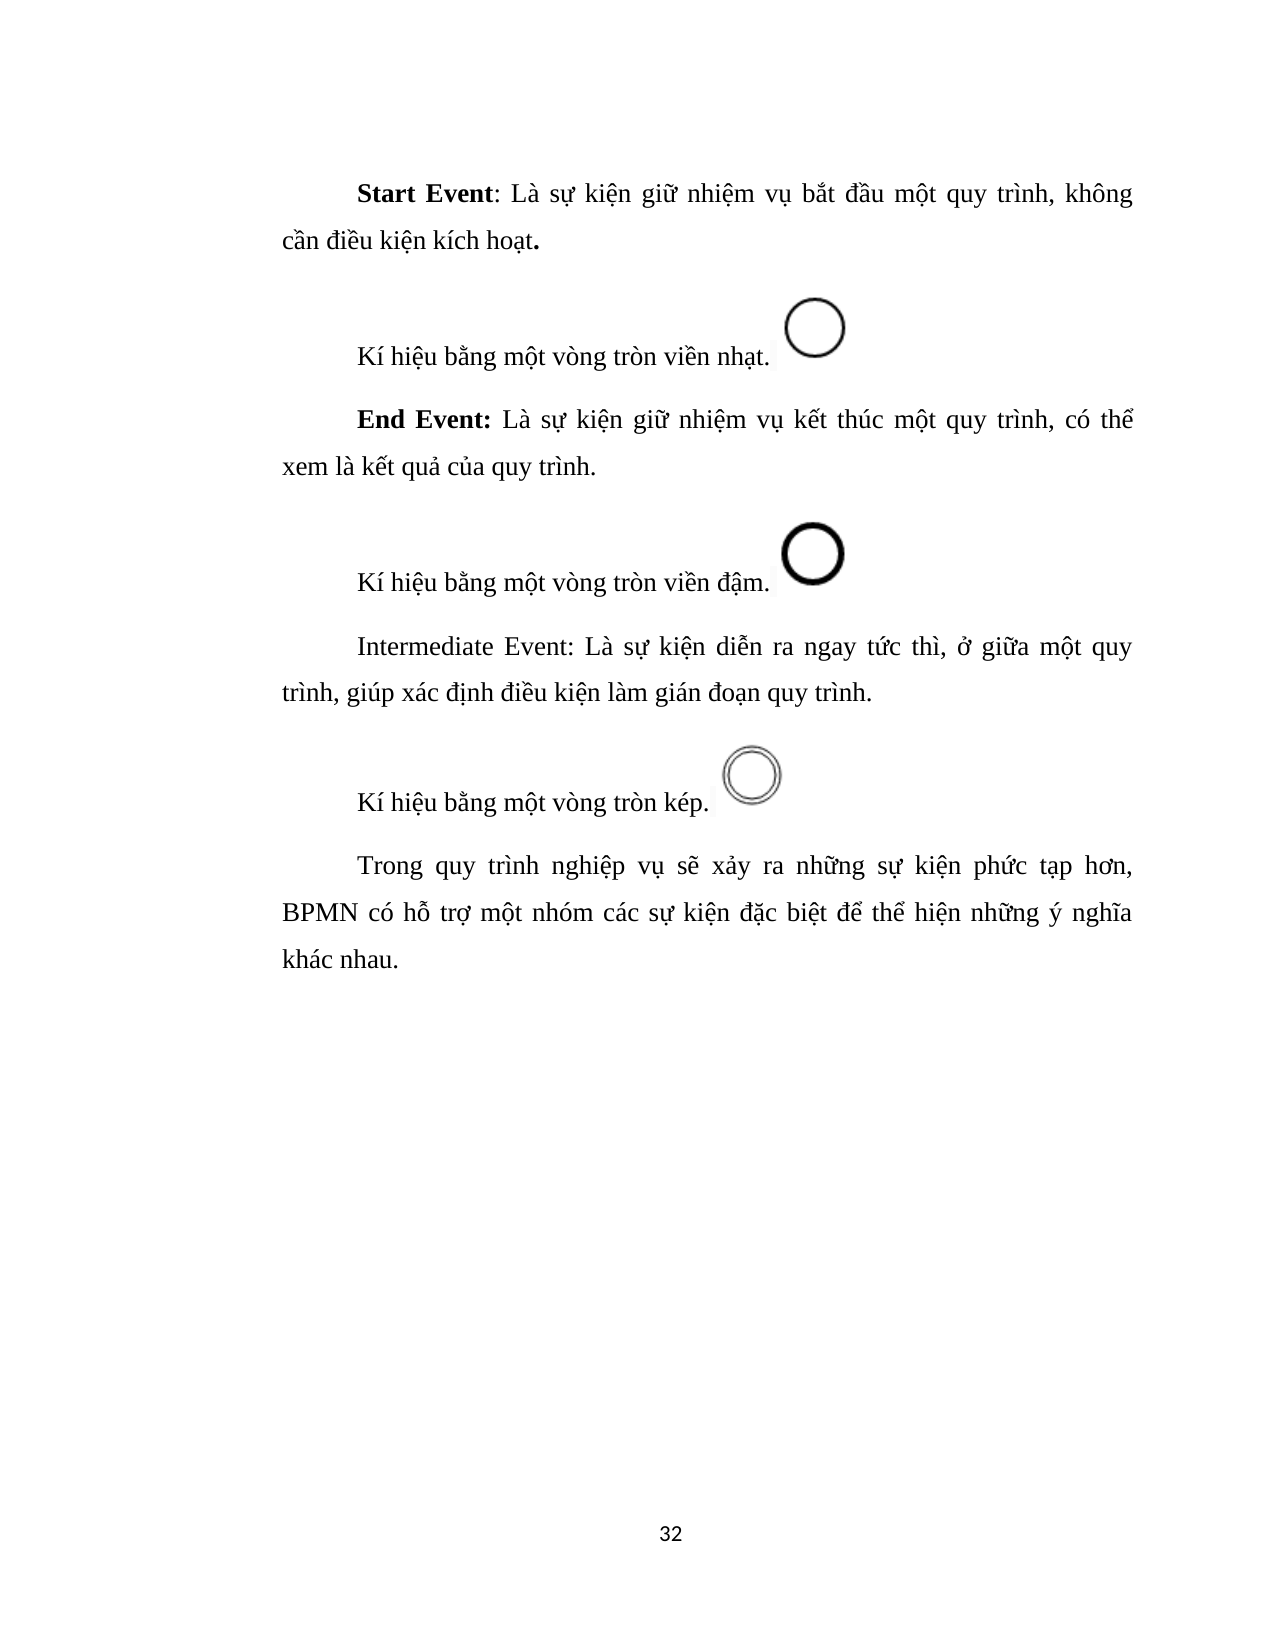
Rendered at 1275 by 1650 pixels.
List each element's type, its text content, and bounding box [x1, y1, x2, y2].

picture [777, 287, 855, 366]
text Trong quy trình nghiệp vụ sẽ xảy ra những sự kiện phức tạp hơn, BPMN có hỗ trợ một nhóm các sự kiện đặc biệt để thể hiện những ý nghĩa khác nhau. [282, 849, 1134, 974]
picture [716, 739, 787, 812]
picture [777, 513, 851, 592]
text Kí hiệu bằng một vòng tròn kép. [716, 740, 1134, 817]
text Start Event: Là sự kiện giữ nhiệm vụ bắt đầu một quy trình, không cần điều kiện kích hoạt. [282, 177, 1134, 255]
text Kí hiệu bằng một vòng tròn kép. [282, 740, 716, 817]
text Kí hiệu bằng một vòng tròn viền đậm. [282, 513, 777, 597]
text Kí hiệu bằng một vòng tròn viền nhạt. [207, 287, 777, 371]
text End Event: Là sự kiện giữ nhiệm vụ kết thúc một quy trình, có thể xem là kết quả của quy trình. [282, 403, 1134, 481]
text Kí hiệu bằng một vòng tròn viền nhạt. [777, 287, 1134, 371]
text Intermediate Event: Là sự kiện diễn ra ngay tức thì, ở giữa một quy trình, giúp xác định điều kiện làm gián đoạn quy trình. [282, 630, 1134, 707]
text Kí hiệu bằng một vòng tròn viền đậm. [777, 513, 1134, 597]
